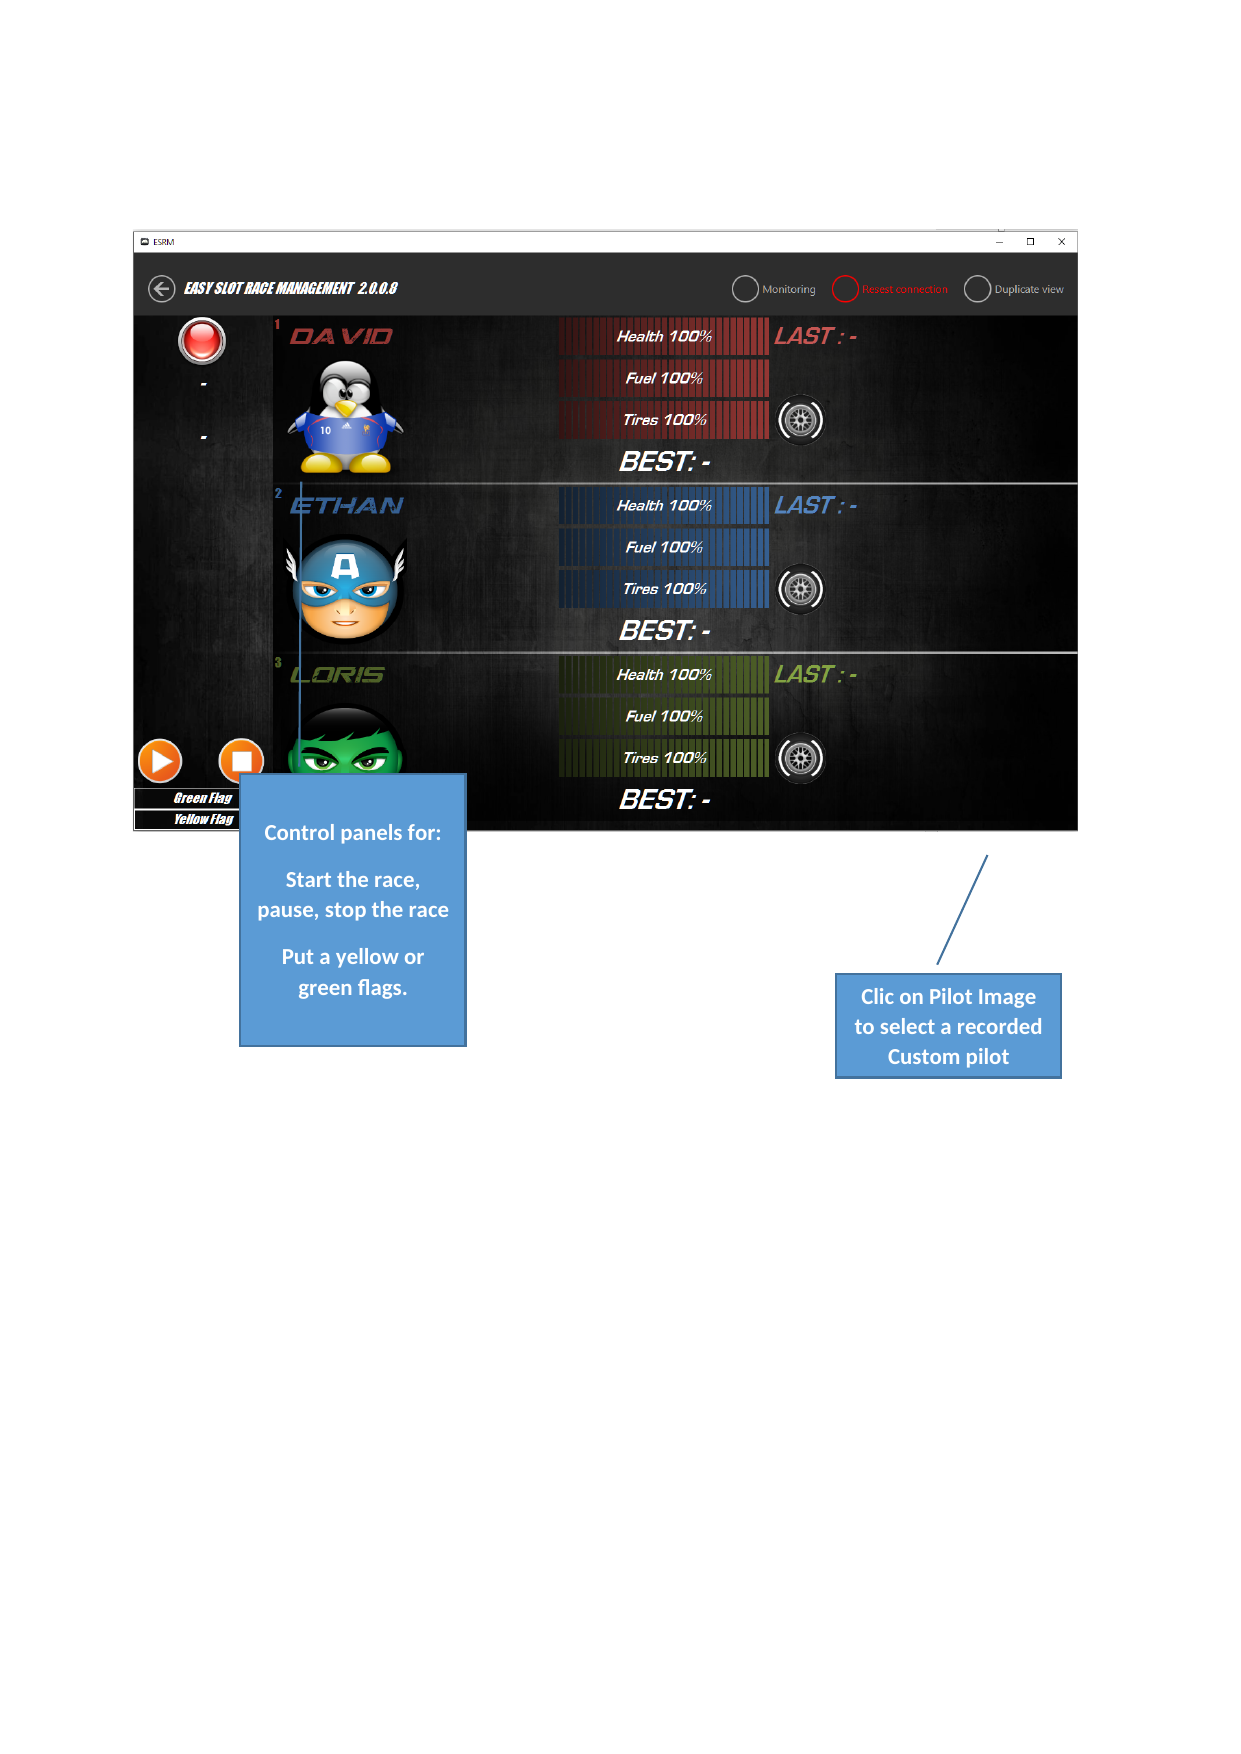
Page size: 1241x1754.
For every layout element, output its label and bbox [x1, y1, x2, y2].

picture [132, 229, 1078, 832]
